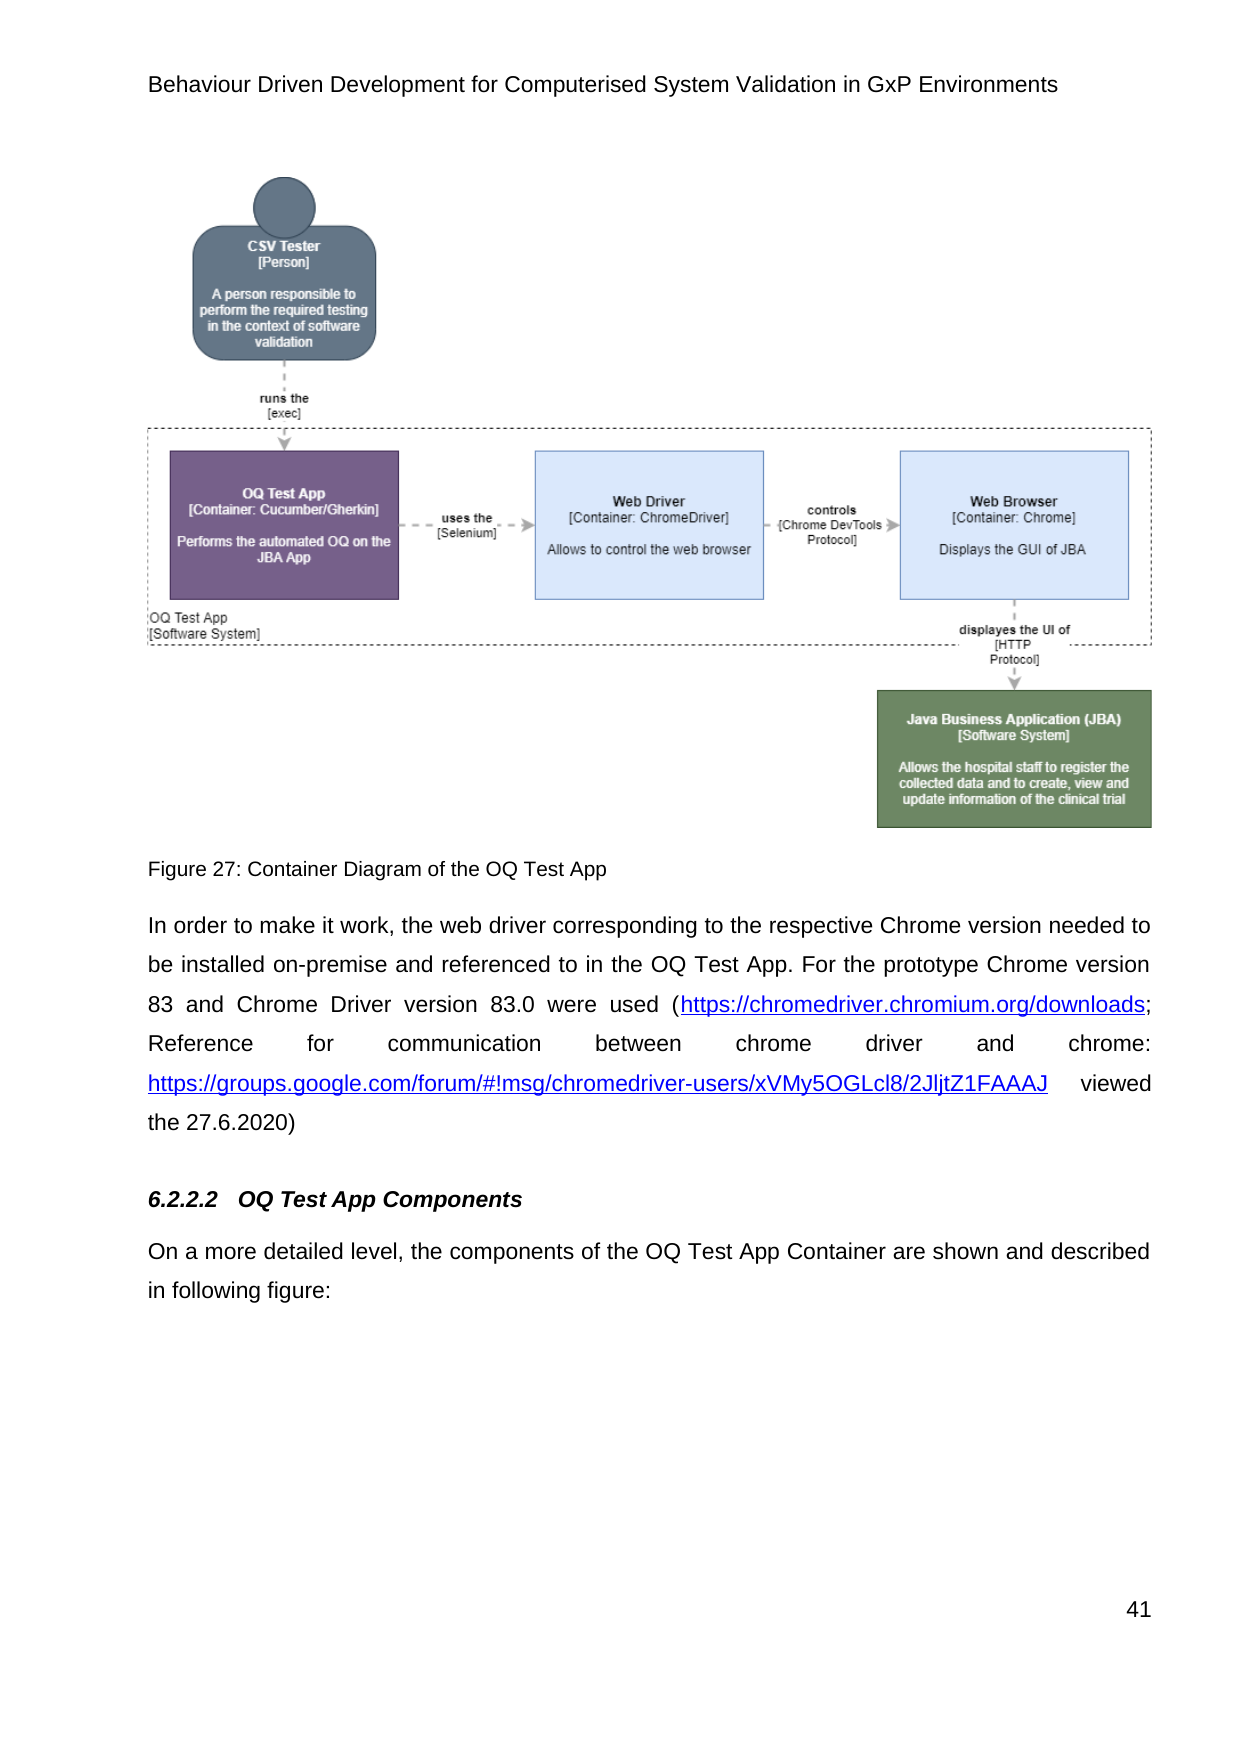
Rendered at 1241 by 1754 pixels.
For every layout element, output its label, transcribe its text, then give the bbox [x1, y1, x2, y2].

text In order to make it work, the web driver corresponding to the respective Chrome version needed to be installed on-premise and referenced to in the OQ Test App. For the prototype Chrome version 83 and Chrome Driver version 83.0 were used (https://chromedriver.chromium.org/downloads; Reference for communication between chrome driver and chrome: https://groups.google.com/forum/#!msg/chromedriver-users/xVMy5OGLcl8/2JljtZ1FAAAJ viewed the 27.6.2020) [148, 912, 1152, 1136]
text On a more detailed level, the components of the OQ Test App Container are shown and described in following figure: [148, 1238, 1152, 1303]
text Figure 27: Container Diagram of the OQ Test App [148, 853, 1152, 883]
picture [147, 177, 1152, 828]
subtitle OQ Test App Components [148, 1186, 1152, 1213]
